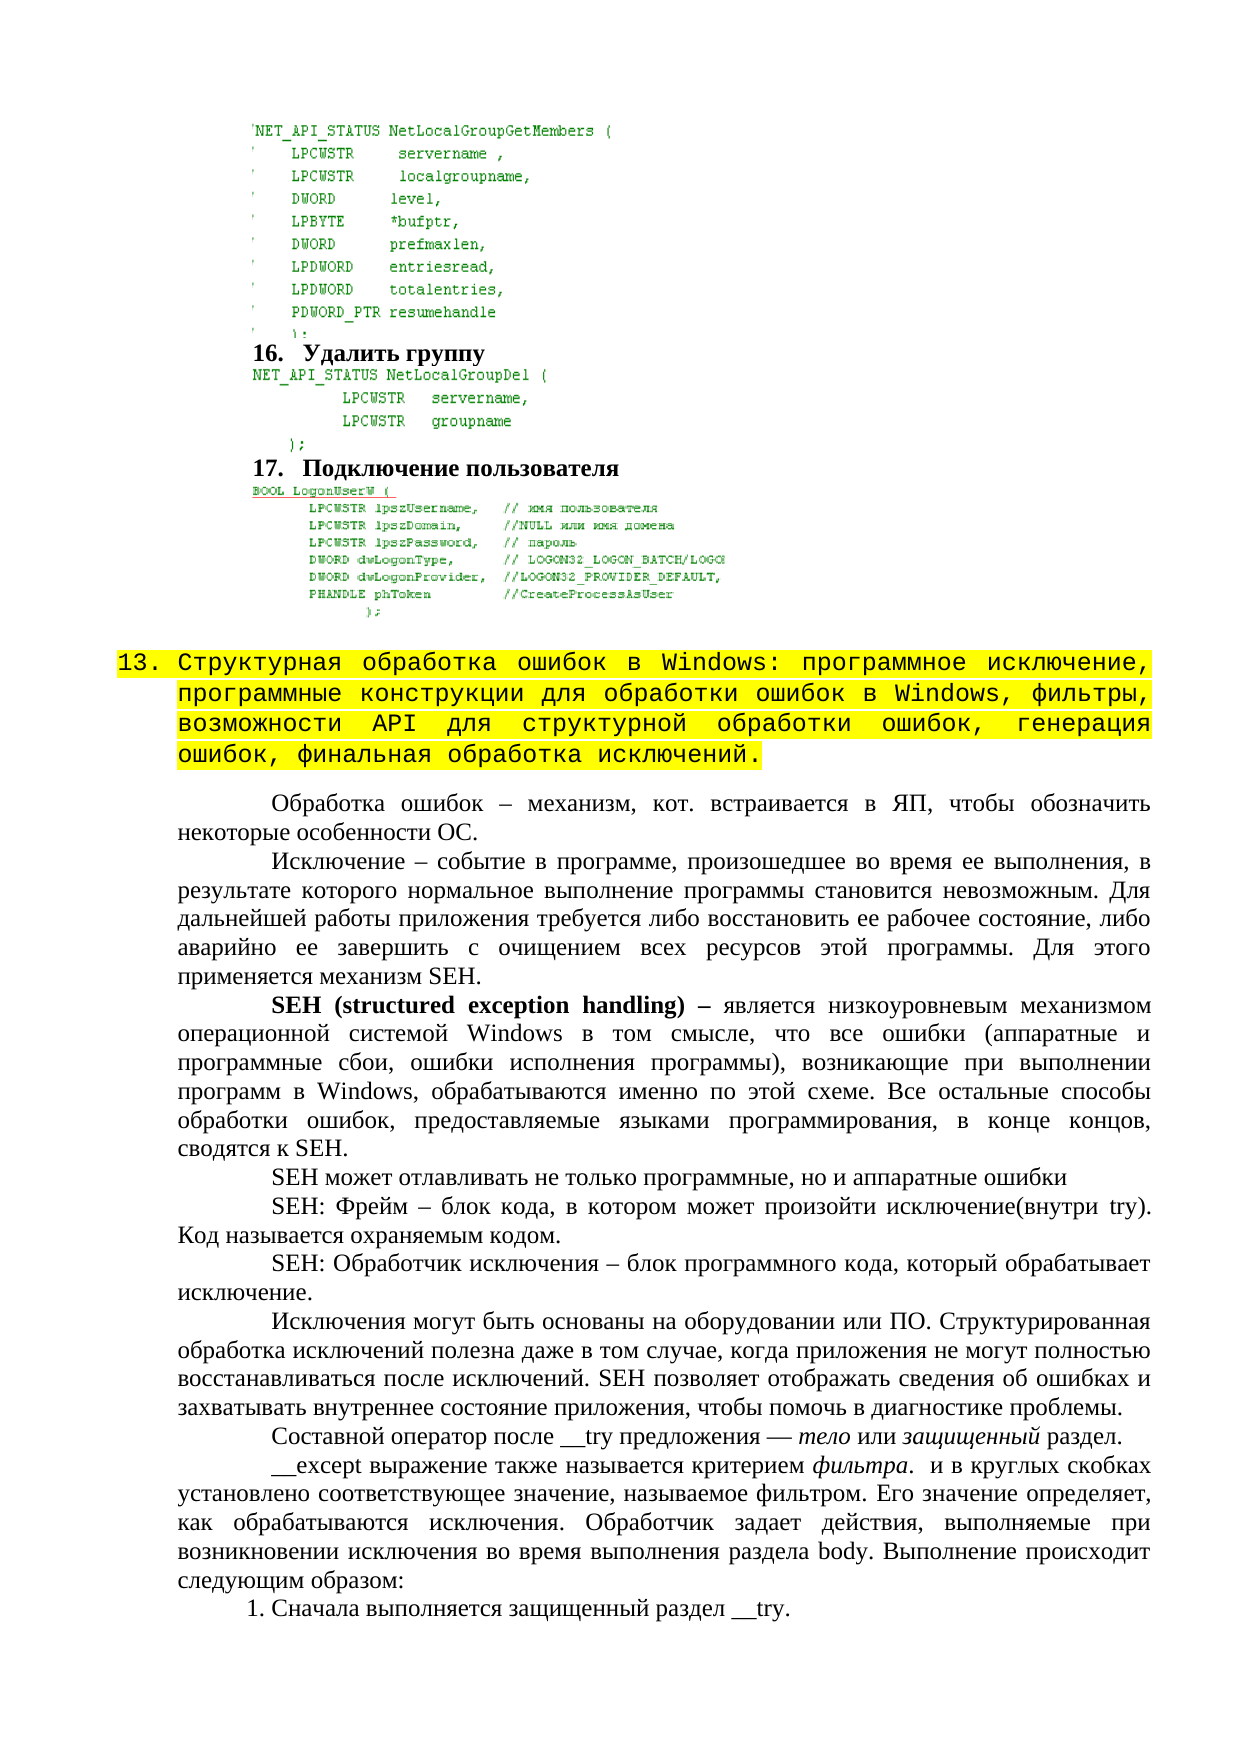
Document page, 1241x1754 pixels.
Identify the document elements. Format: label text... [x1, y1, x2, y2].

text SEH: Фрейм – блок кода, в котором может произойти исключение(внутри try). Код называется охраняемым кодом. [177, 1191, 1152, 1248]
text Составной оператор после __try предложения — тело или защищенный раздел. [177, 1421, 1152, 1450]
text SEH: Обработчик исключения – блок программного кода, который обрабатывает исключение. [177, 1248, 1152, 1306]
list Структурная обработка ошибок в Windows: программное исключение, программные конструкции для обработки ошибок в Windows, фильтры, возможности API для структурной обработки ошибок, генерация ошибок, финальная обработка исключений. [177, 739, 1152, 770]
text SEH может отлавливать не только программные, но и аппаратные ошибки [177, 1162, 1152, 1191]
picture [252, 482, 725, 620]
text SEH (structured exception handling) – является низкоуровневым механизмом операционной системой Windows в том смысле, что все ошибки (аппаратные и программные сбои, ошибки исполнения программы), возникающие при выполнении программ в Windows, обрабатываются именно по этой схеме. Все остальные способы обработки ошибок, предоставляемые языками программирования, в конце концов, сводятся к SEH. [177, 990, 1152, 1162]
text Исключения могут быть основаны на оборудовании или ПО. Структурированная обработка исключений полезна даже в том случае, когда приложения не могут полностью восстанавливаться после исключений. SEH позволяет отображать сведения об ошибках и захватывать внутреннее состояние приложения, чтобы помочь в диагностике проблемы. [177, 1306, 1152, 1421]
list Сначала выполняется защищенный раздел __try. [177, 1593, 1152, 1622]
text Обработка ошибок – механизм, кот. встраивается в ЯП, чтобы обозначить некоторые особенности ОС. [177, 788, 1152, 846]
text __except выражение также называется критерием фильтра. и в круглых скобках установлено соответствующее значение, называемое фильтром. Его значение определяет, как обрабатываются исключения. Обработчик задает действия, выполняемые при возникновении исключения во время выполнения раздела body. Выполнение происходит следующим образом: [177, 1450, 1152, 1593]
text 16. Удалить группу [177, 338, 1152, 367]
text 17. Подключение пользователя [177, 453, 1152, 482]
text Исключение – событие в программе, произошедшее во время ее выполнения, в результате которого нормальное выполнение программы становится невозможным. Для дальнейшей работы приложения требуется либо восстановить ее рабочее состояние, либо аварийно ее завершить с очищением всех ресурсов этой программы. Для этого применяется механизм SEH. [177, 846, 1152, 990]
picture [252, 366, 557, 454]
picture [252, 118, 614, 338]
